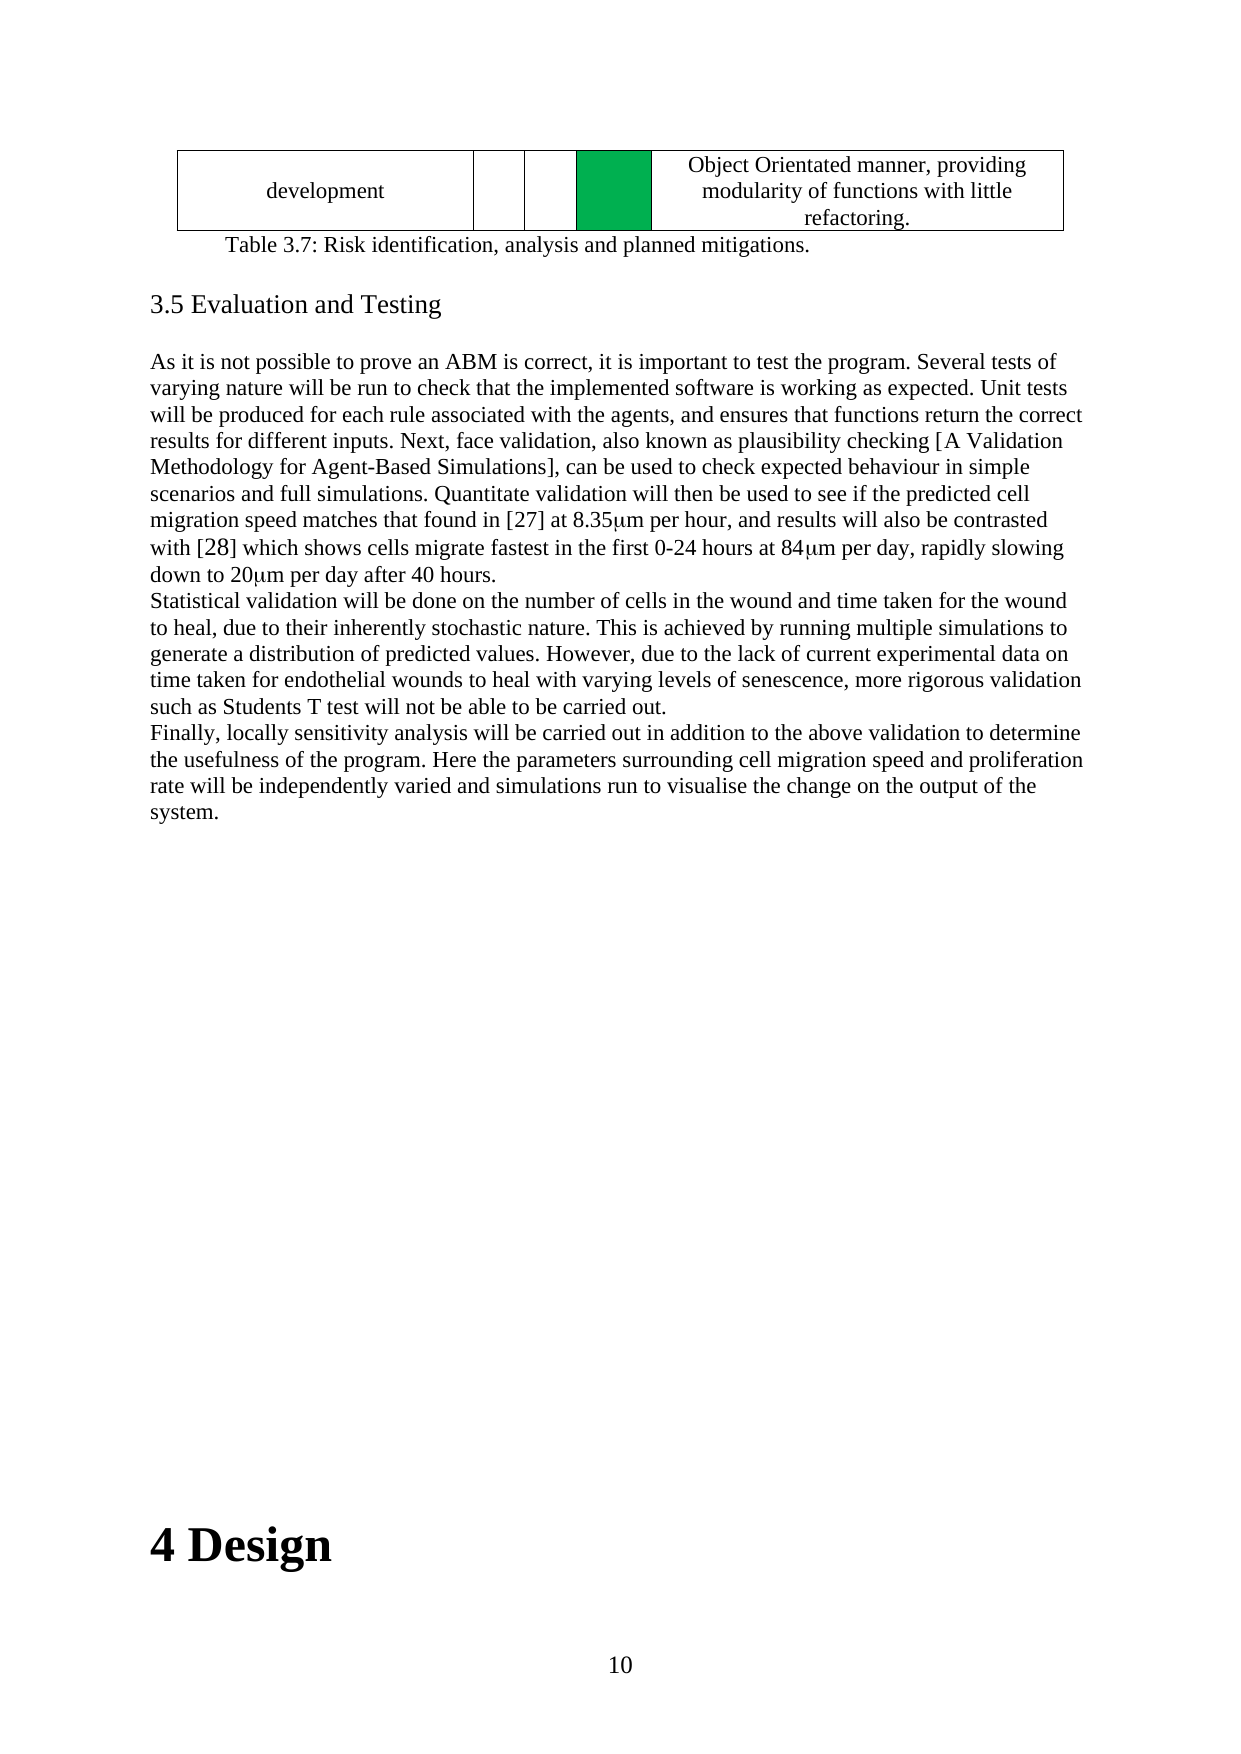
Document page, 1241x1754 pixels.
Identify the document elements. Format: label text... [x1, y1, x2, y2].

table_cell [178, 151, 473, 230]
table_cell 3 [525, 151, 576, 230]
table_cell 3 [577, 151, 651, 230]
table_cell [652, 151, 1063, 230]
subtitle 3.5 Evaluation and Testing [150, 288, 1090, 319]
text Table 3.7: Risk identification, analysis and planned mitigations. [150, 231, 1090, 257]
text Statistical validation will be done on the number of cells in the wound and time taken for the wound to heal, due to their inherently stochastic nature. This is achieved by running multiple simulations to generate a distribution of predicted values. However, due to the lack of current experimental data on time taken for endothelial wounds to heal with varying levels of senescence, more rigorous validation such as Students T test will not be able to be carried out. [150, 587, 1090, 719]
text As it is not possible to prove an ABM is correct, it is important to test the program. Several tests of varying nature will be run to check that the implemented software is working as expected. Unit tests will be produced for each rule associated with the agents, and ensures that functions return the correct results for different inputs. Next, face validation, also known as plausibility checking [A Validation Methodology for Agent-Based Simulations], can be used to check expected behaviour in simple scenarios and full simulations. Quantitate validation will then be used to see if the predicted cell migration speed matches that found in [27] at 8.35m per hour, and results will also be contrasted with [28] which shows cells migrate fastest in the first 0-24 hours at 84m per day, rapidly slowing down to 20m per day after 40 hours. [150, 348, 1090, 587]
table_cell 1 [474, 151, 524, 230]
subtitle 4 Design [150, 1515, 1090, 1573]
text Finally, locally sensitivity analysis will be carried out in addition to the above validation to determine the usefulness of the program. Here the parameters surrounding cell migration speed and proliferation rate will be independently varied and simulations run to visualise the change on the output of the system. [150, 719, 1090, 825]
